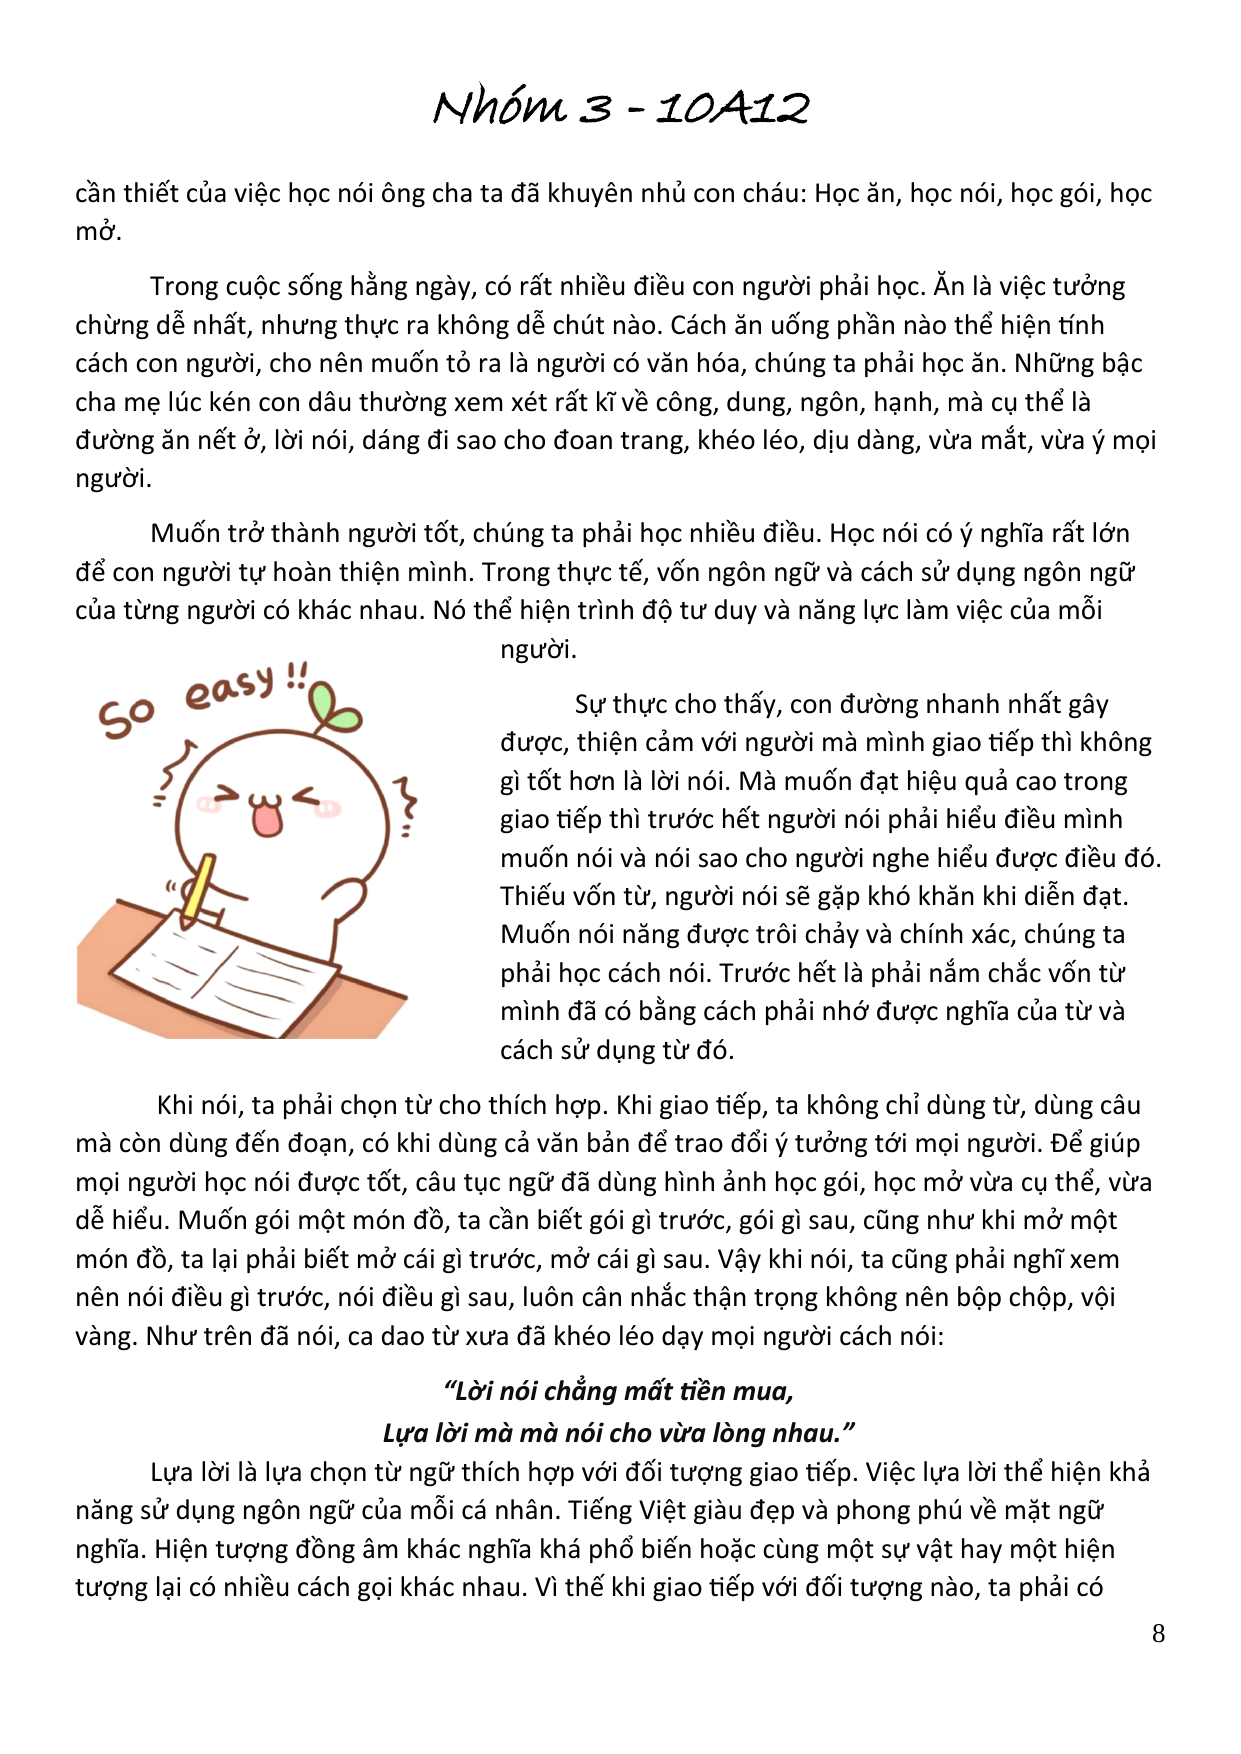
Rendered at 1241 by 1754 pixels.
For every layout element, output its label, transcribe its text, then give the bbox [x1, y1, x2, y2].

subtitle “Lời nói chẳng mất tiền mua, [75, 1372, 1165, 1407]
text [75, 174, 1165, 248]
text Trong cuộc sống hằng ngày, có rất nhiều điều con người phải học. Ăn là việc tưởng chừng dễ nhất, nhưng thực ra không dễ chút nào. Cách ăn uống phần nào thể hiện tính cách con người, cho nên muốn tỏ ra là người có văn hóa, chúng ta phải học ăn. Những bậc cha mẹ lúc kén con dâu thường xem xét rất kĩ về công, dung, ngôn, hạnh, mà cụ thể là đường ăn nết ở, lời nói, dáng đi sao cho đoan trang, khéo léo, dịu dàng, vừa mắt, vừa ý mọi người. [75, 267, 1165, 495]
text Khi nói, ta phải chọn từ cho thích hợp. Khi giao tiếp, ta không chỉ dùng từ, dùng câu mà còn dùng đến đoạn, có khi dùng cả văn bản để trao đổi ý tưởng tới mọi người. Để giúp mọi người học nói được tốt, câu tục ngữ đã dùng hình ảnh học gói, học mở vừa cụ thể, vừa dễ hiểu. Muốn gói một món đồ, ta cần biết gói gì trước, gói gì sau, cũng như khi mở một món đồ, ta lại phải biết mở cái gì trước, mở cái gì sau. Vậy khi nói, ta cũng phải nghĩ xem nên nói điều gì trước, nói điều gì sau, luôn cân nhắc thận trọng không nên bộp chộp, vội vàng. Như trên đã nói, ca dao từ xưa đã khéo léo dạy mọi người cách nói: [75, 1086, 1165, 1352]
subtitle Lựa lời mà mà nói cho vừa lòng nhau.” [75, 1414, 1165, 1450]
text Muốn trở thành người tốt, chúng ta phải học nhiều điều. Học nói có ý nghĩa rất lớn để con người tự hoàn thiện mình. Trong thực tế, vốn ngôn ngữ và cách sử dụng ngôn ngữ của từng người có khác nhau. Nó thể hiện trình độ tư duy và năng lực làm việc của mỗi người. [75, 514, 1165, 666]
picture [75, 630, 482, 1037]
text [75, 1453, 1165, 1604]
